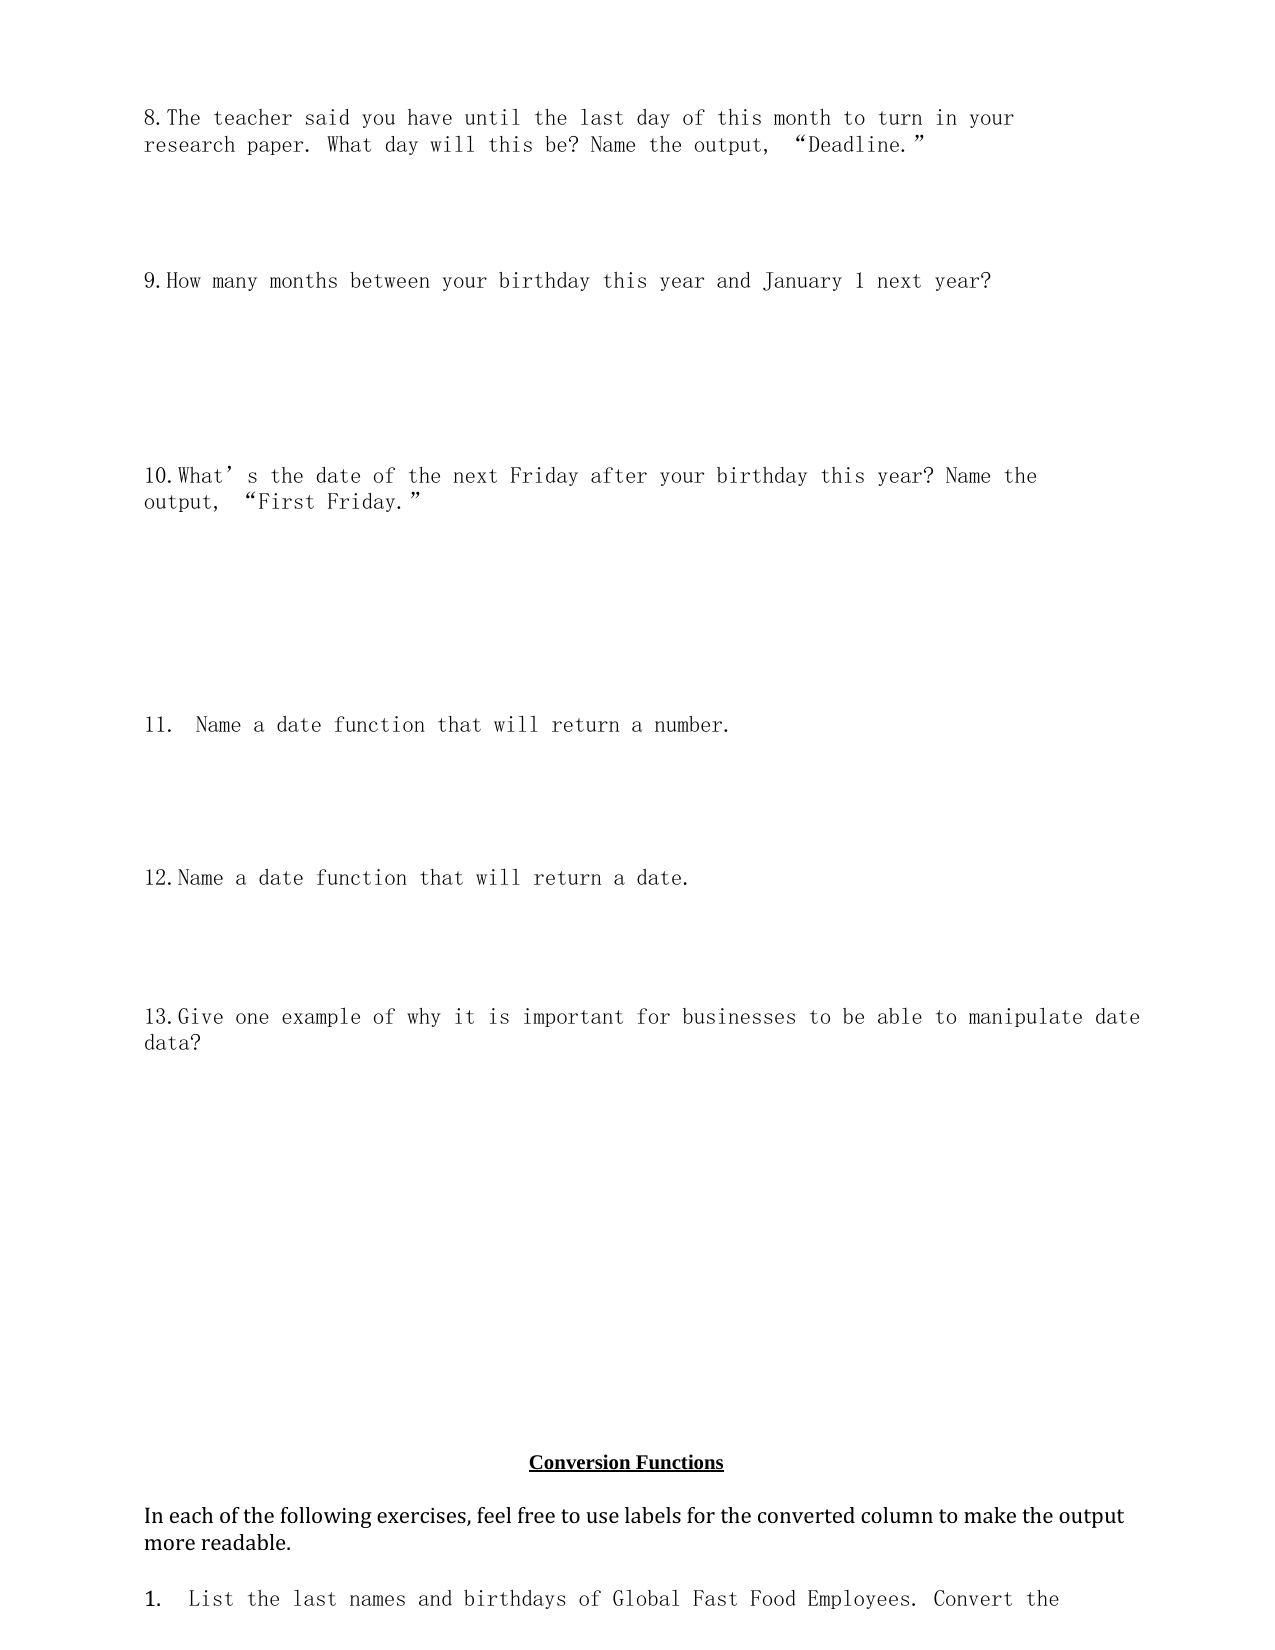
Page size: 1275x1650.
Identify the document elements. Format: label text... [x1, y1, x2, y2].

text 10.What’s the date of the next Friday after your birthday this year? Name the output, “First Friday.” [143, 460, 1108, 513]
text 8.The teacher said you have until the last day of this month to turn in your research paper. What day will this be? Name the output, “Deadline.” [143, 103, 1108, 155]
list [143, 1583, 1108, 1612]
list Name a date function that will return a number. [143, 710, 1144, 736]
text 9.How many months between your birthday this year and January 1 next year? [143, 265, 1144, 291]
text 13.Give one example of why it is important for businesses to be able to manipulate date data? [143, 1002, 1144, 1054]
text In each of the following exercises, feel free to use labels for the converted column to make the output more readable. [143, 1502, 1144, 1556]
text 12.Name a date function that will return a date. [143, 862, 1144, 888]
subtitle Conversion Functions [143, 1449, 1109, 1474]
